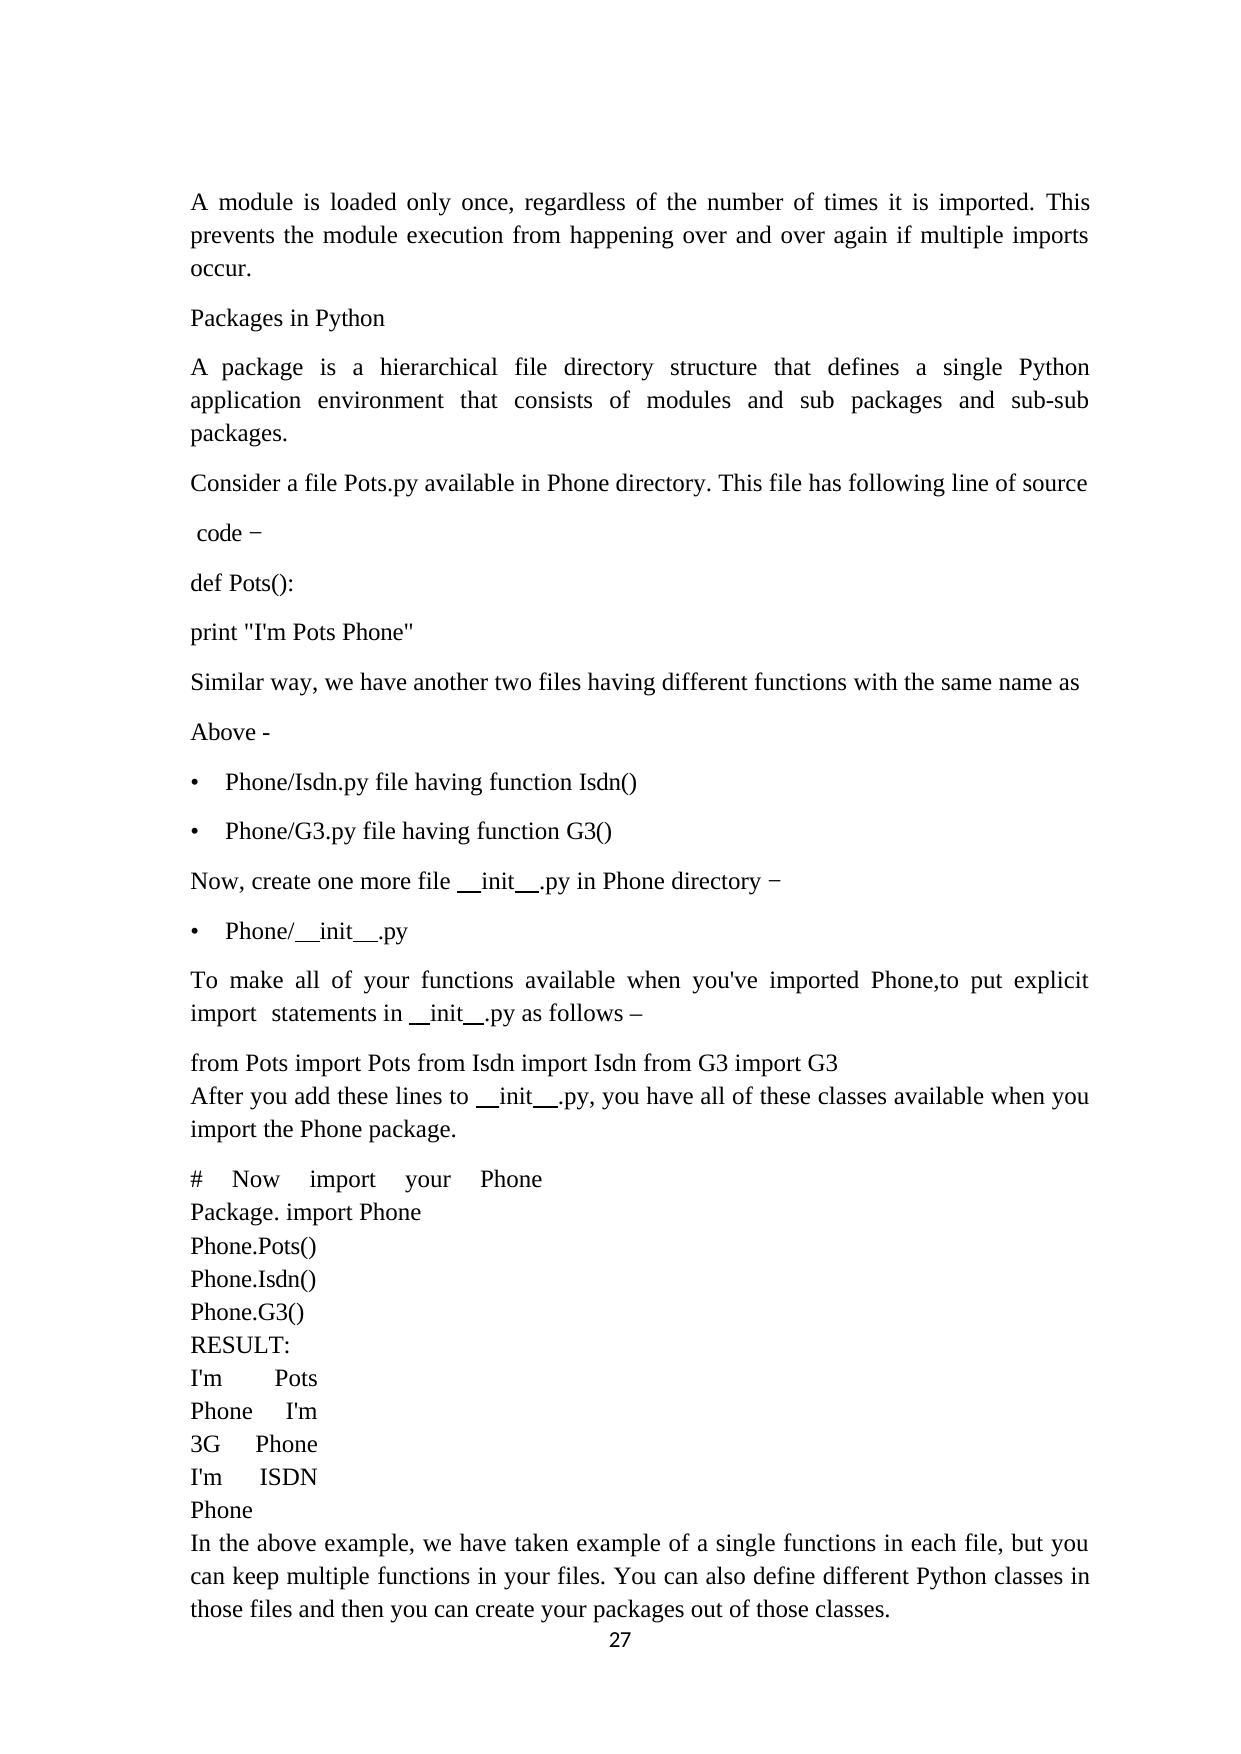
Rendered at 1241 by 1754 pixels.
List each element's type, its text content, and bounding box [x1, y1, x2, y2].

text def Pots(): [190, 568, 1226, 596]
text After you add these lines to init .py, you have all of these classes available when you import the Phone package. [190, 1081, 1090, 1143]
text Consider a file Pots.py available in Phone directory. This file has following line of source [190, 468, 1226, 497]
text print "I'm Pots Phone" [190, 617, 1226, 646]
list Phone/G3.py file having function G3() [190, 816, 1090, 845]
text A package is a hierarchical file directory structure that defines a single Python application environment that consists of modules and sub packages and sub-sub packages. [190, 352, 1090, 447]
text Now, create one more file init .py in Phone directory − [190, 866, 1090, 895]
text from Pots import Pots from Isdn import Isdn from G3 import G3 [190, 1048, 1090, 1077]
text code − [190, 518, 1226, 547]
list Phone/ init .py [190, 916, 1090, 944]
list Phone/Isdn.py file having function Isdn() [190, 767, 1090, 795]
text Similar way, we have another two files having different functions with the same name as [190, 667, 1226, 696]
text Above - [190, 717, 1226, 746]
text To make all of your functions available when you've imported Phone,to put explicit import statements in init .py as follows – [190, 966, 1090, 1027]
text I'm Pots Phone I'm 3G Phone I'm ISDN Phone [190, 1363, 318, 1524]
text A module is loaded only once, regardless of the number of times it is imported. This prevents the module execution from happening over and over again if multiple imports occur. [190, 187, 1090, 282]
text Packages in Python [190, 303, 1226, 331]
text # Now import your Phone Package. import Phone [190, 1164, 542, 1226]
text In the above example, we have taken example of a single functions in each file, but you can keep multiple functions in your files. You can also define different Python classes in those files and then you can create your packages out of those classes. [190, 1528, 1090, 1623]
text Phone.Pots() Phone.Isdn() Phone.G3() RESULT: [190, 1231, 318, 1358]
